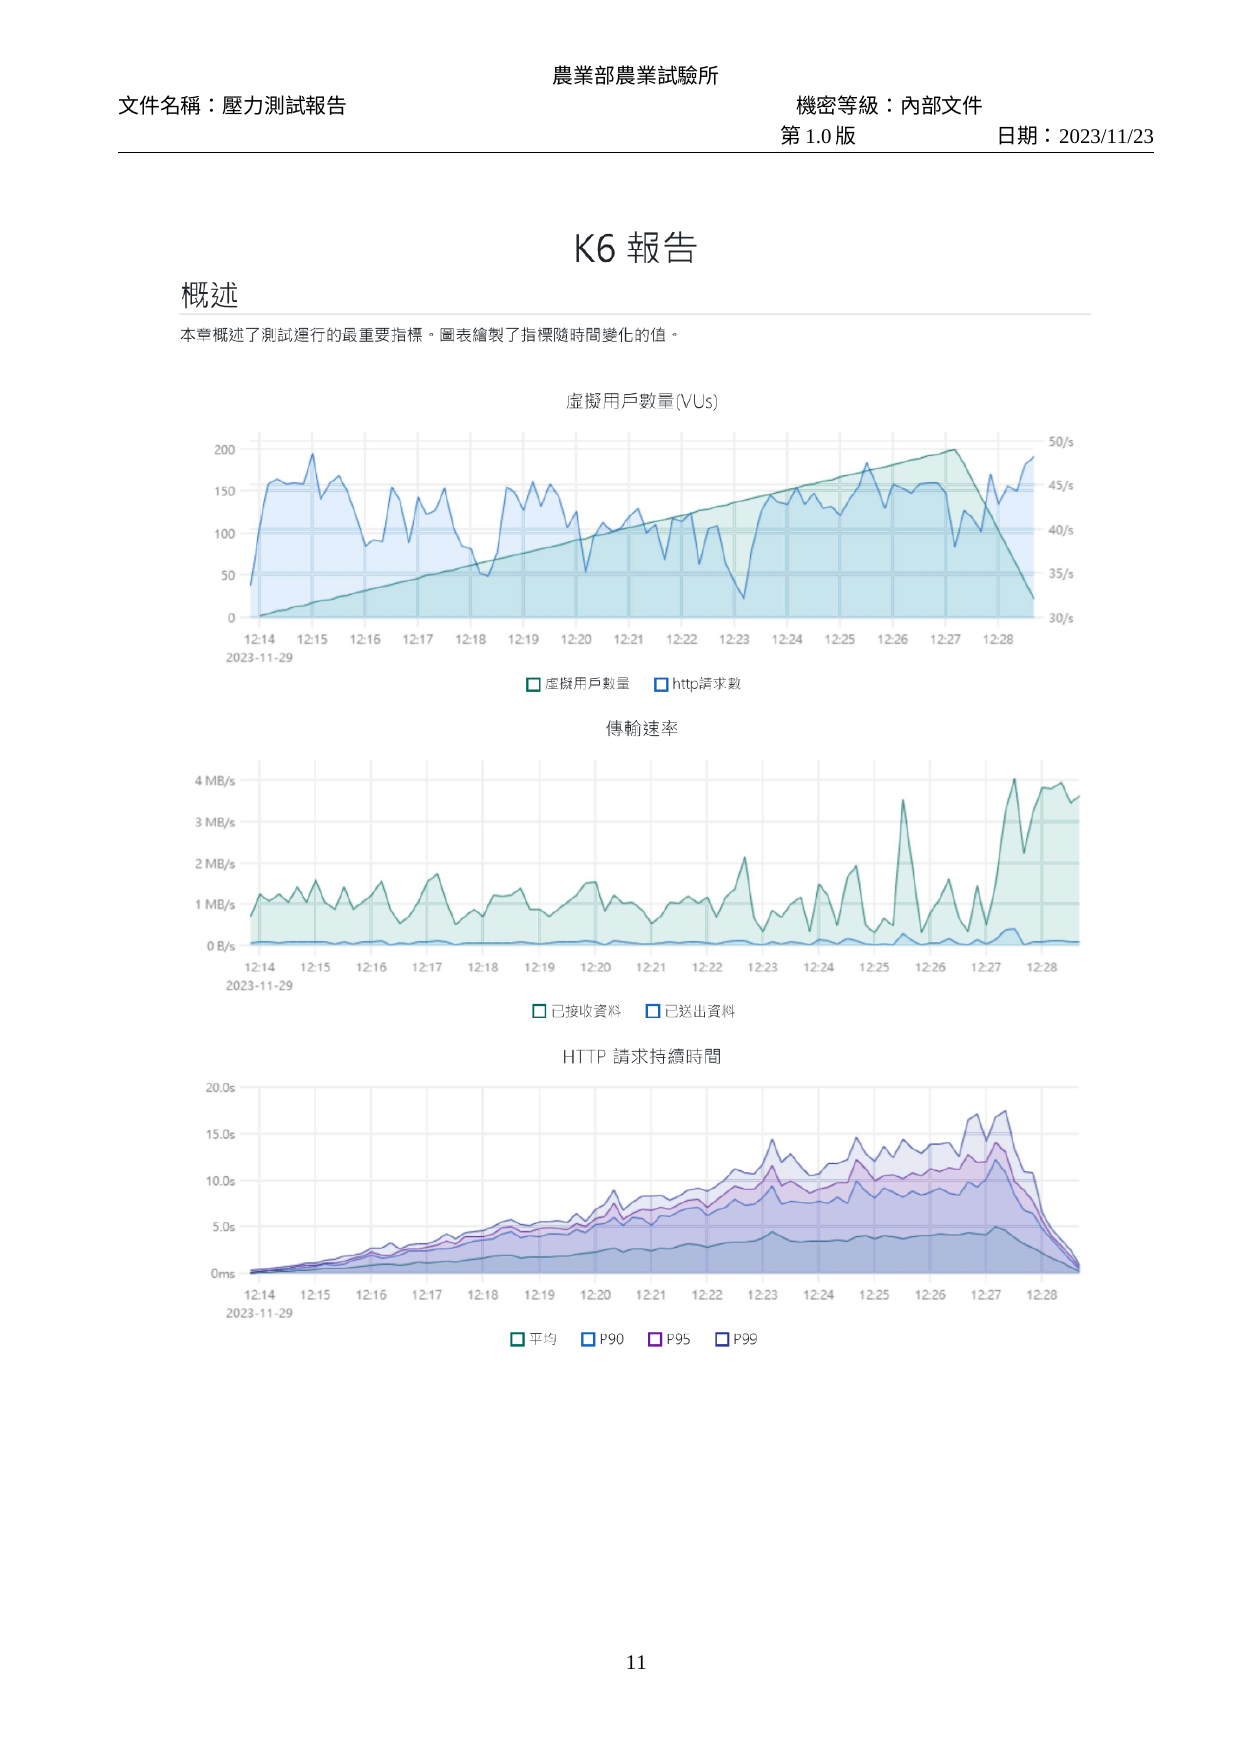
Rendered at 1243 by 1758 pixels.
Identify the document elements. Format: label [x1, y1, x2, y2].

picture [118, 177, 1151, 1639]
